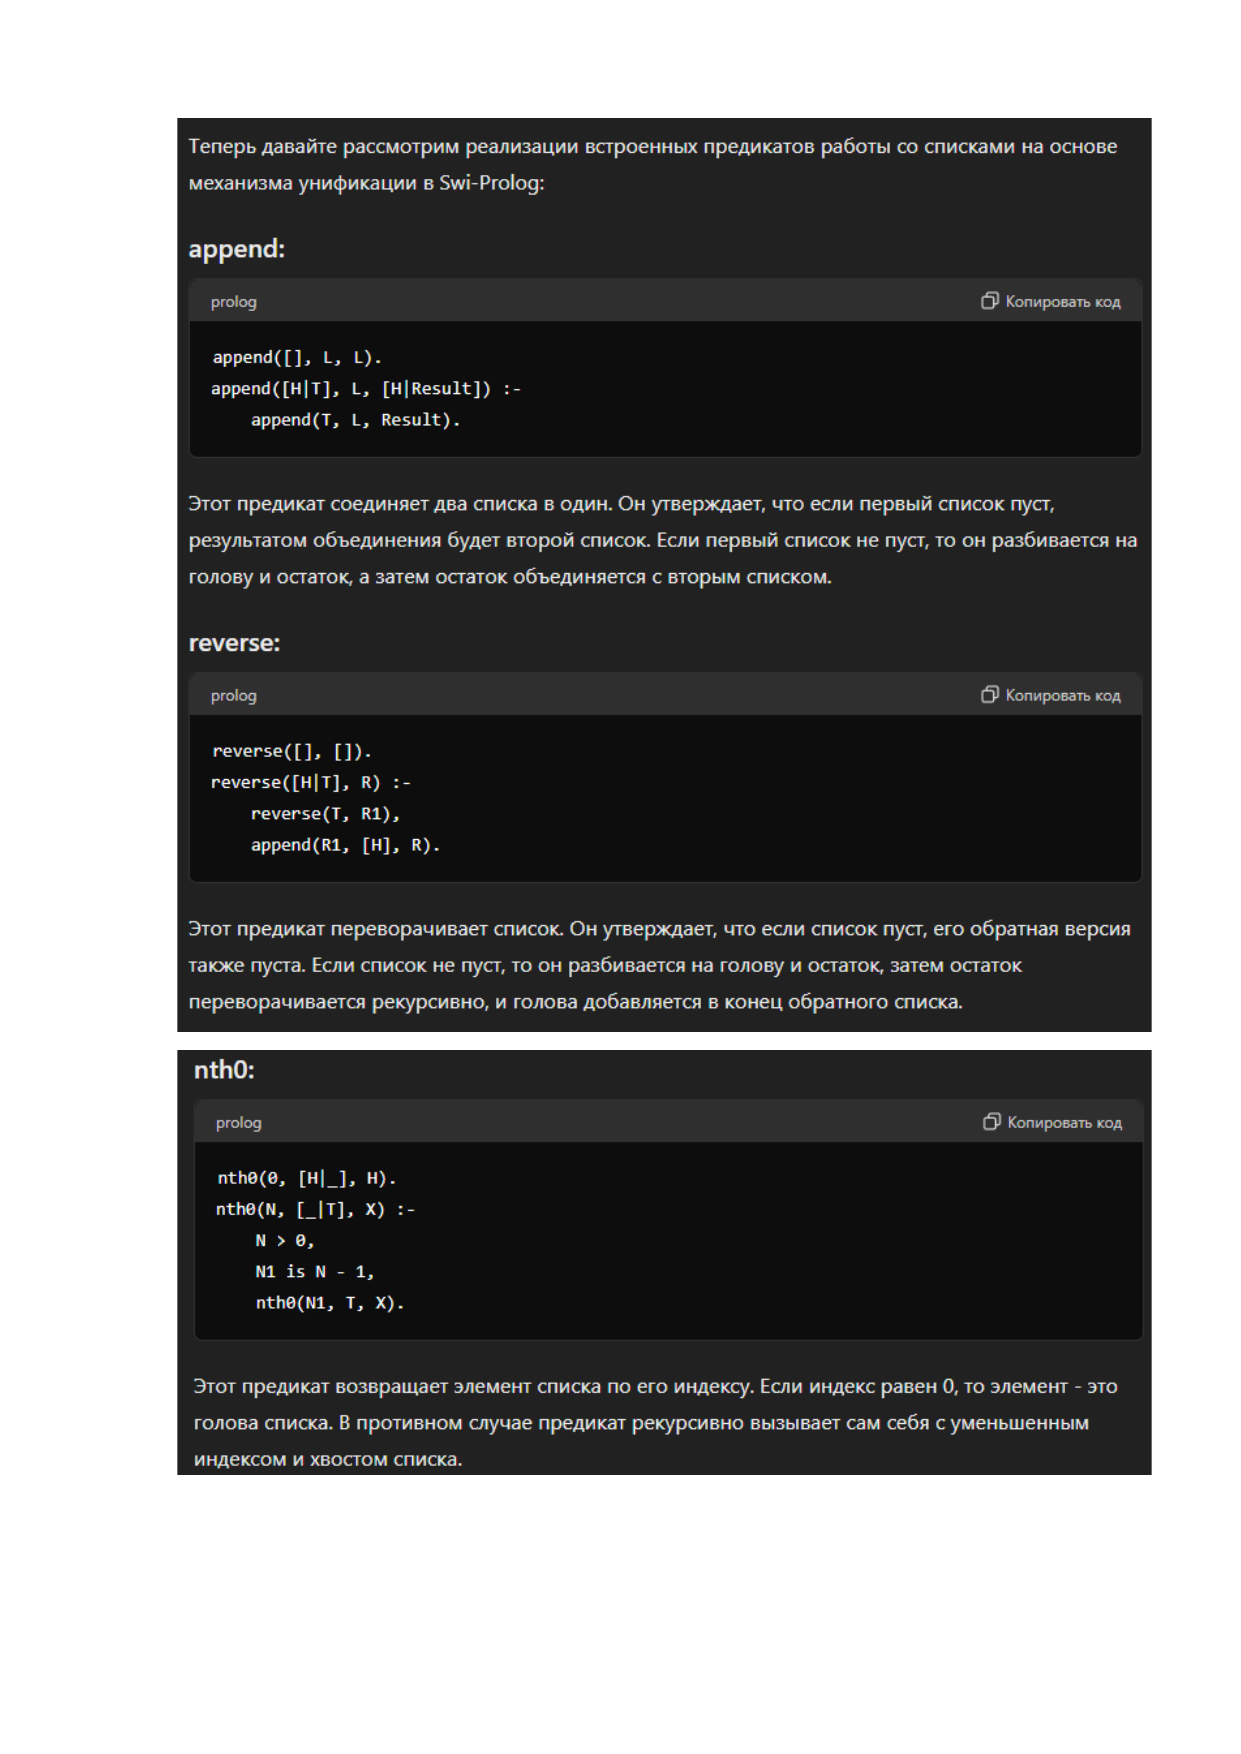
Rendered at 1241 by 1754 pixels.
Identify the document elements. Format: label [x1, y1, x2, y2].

picture [177, 118, 1152, 1032]
picture [177, 1050, 1152, 1475]
